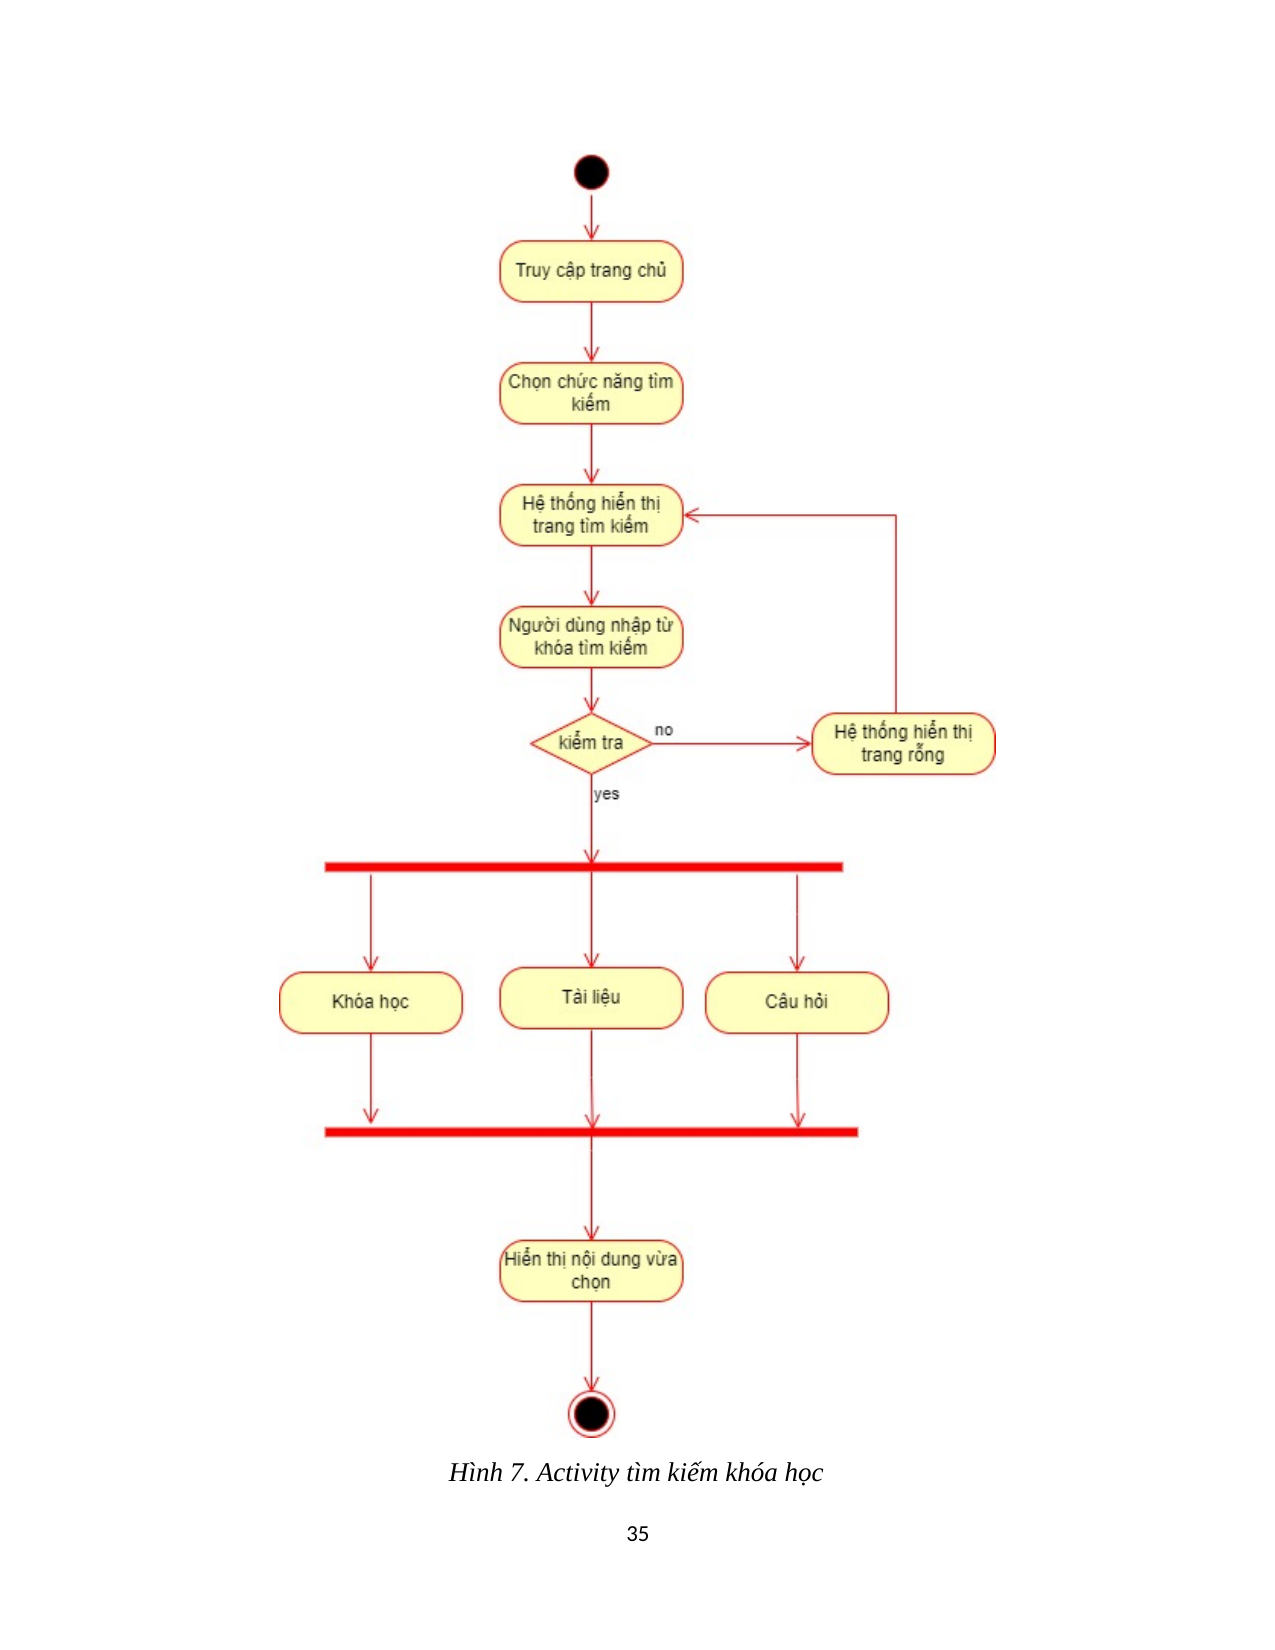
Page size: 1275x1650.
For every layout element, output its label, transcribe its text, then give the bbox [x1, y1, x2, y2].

text Hình 7. Activity tìm kiếm khóa học [150, 1456, 1125, 1487]
picture [279, 150, 996, 1438]
